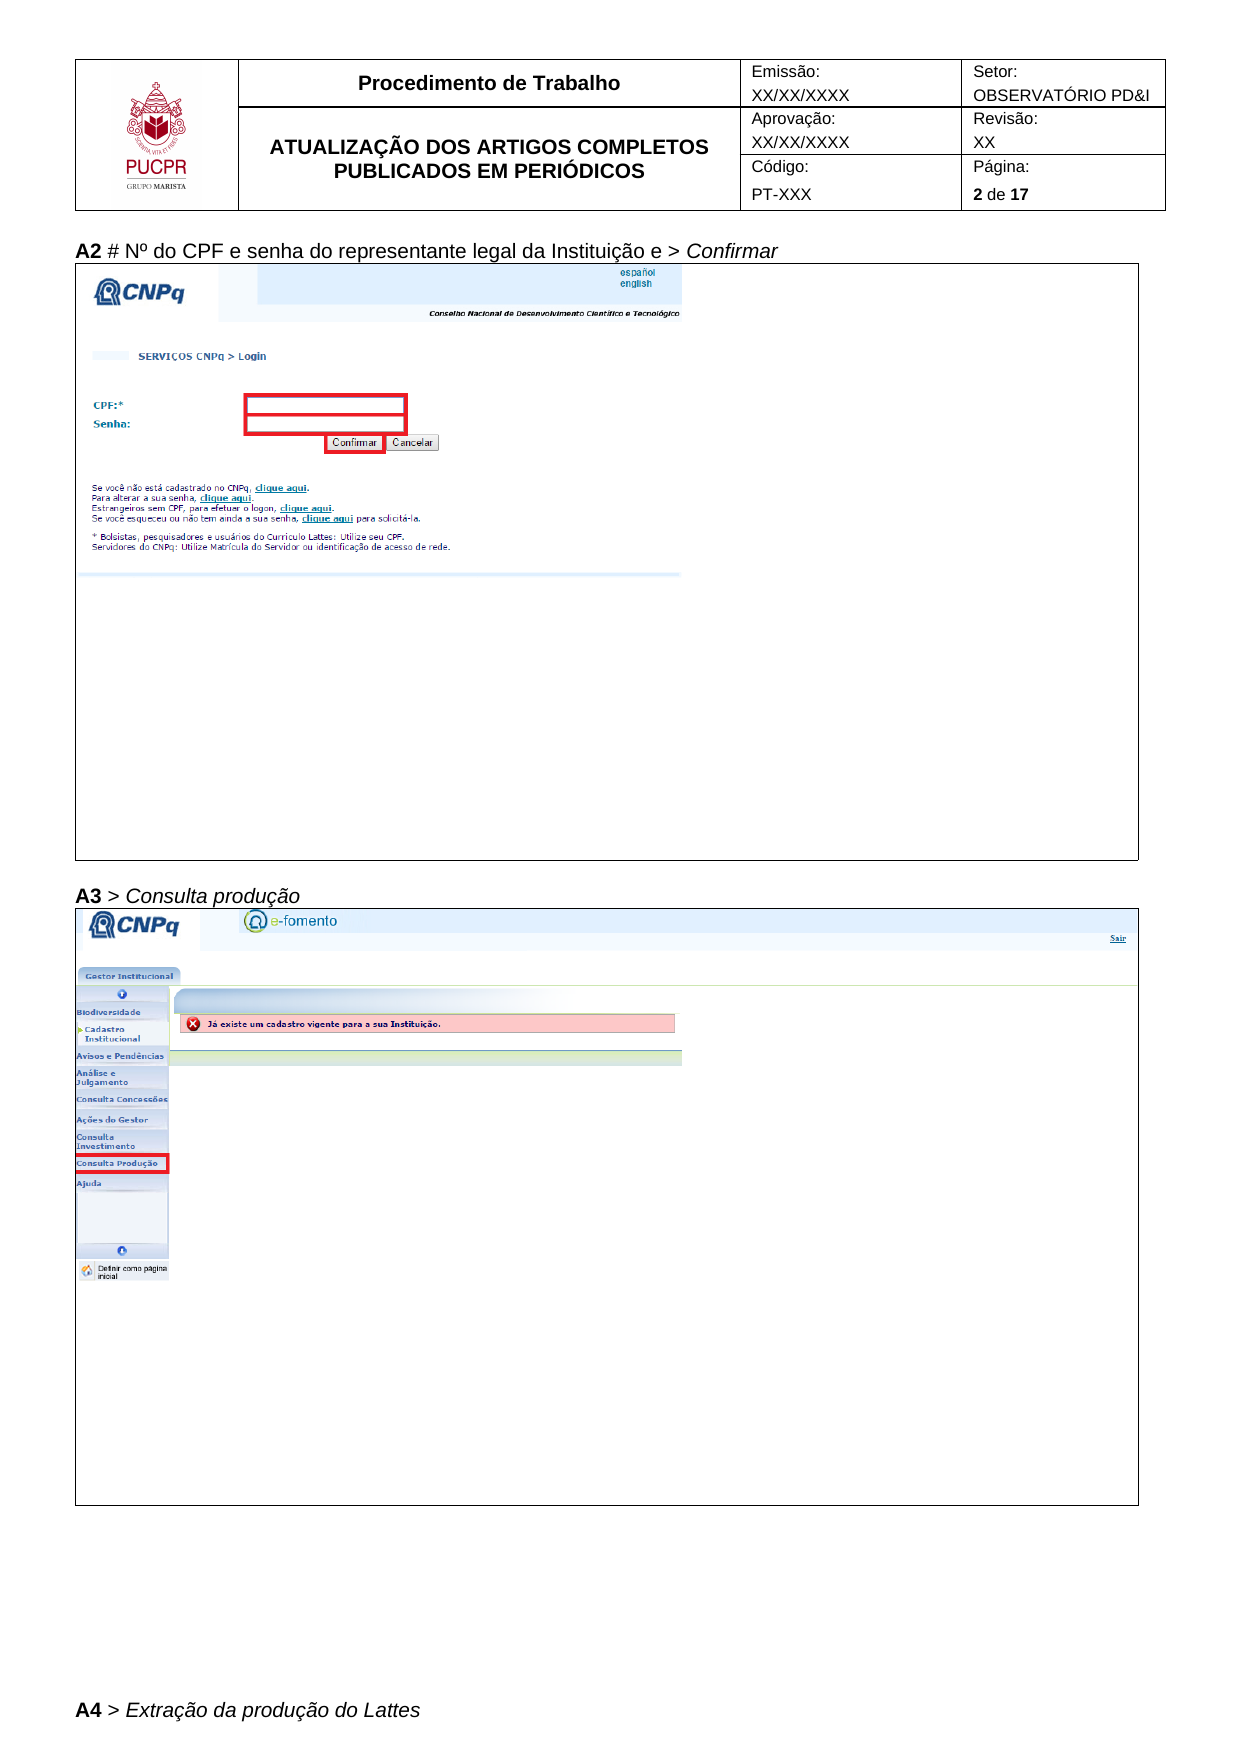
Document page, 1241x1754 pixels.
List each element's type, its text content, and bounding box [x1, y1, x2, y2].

text A3 > Consulta produção [75, 884, 1165, 908]
text A2 # Nº do CPF e senha do representante legal da Instituição e > Confirmar [75, 239, 1165, 263]
text A4 > Extração da produção do Lattes [75, 1698, 1165, 1722]
picture [76, 264, 1138, 860]
picture [111, 60, 202, 210]
picture [76, 909, 1138, 1505]
